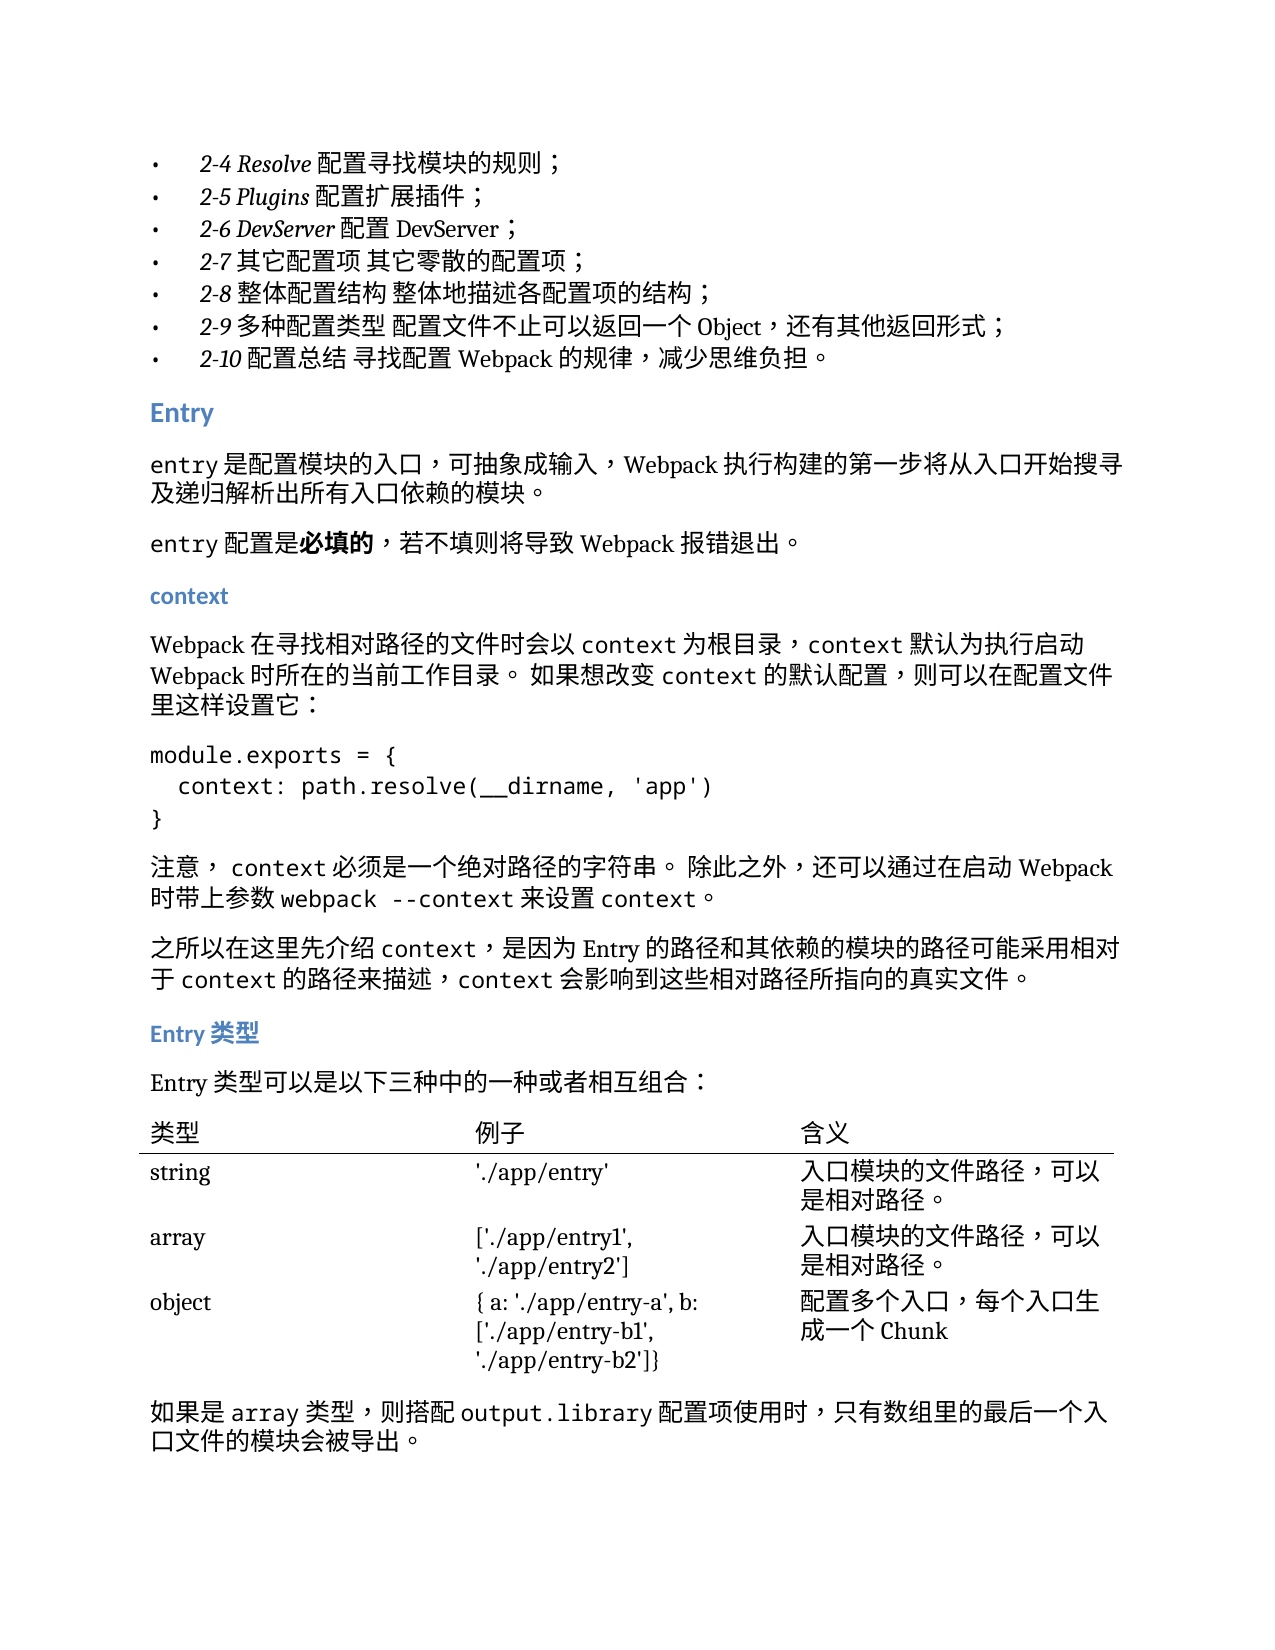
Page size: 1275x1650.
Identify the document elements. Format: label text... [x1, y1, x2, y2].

list 2-4 Resolve 配置寻找模块的规则； [150, 150, 1125, 179]
list 2-9 多种配置类型 配置文件不止可以返回一个 Object，还有其他返回形式； [150, 312, 1125, 341]
text Webpack 在寻找相对路径的文件时会以 context 为根目录，context 默认为执行启动 Webpack 时所在的当前工作目录。 如果想改变 context 的默认配置，则可以在配置文件里这样设置它： [150, 629, 1125, 720]
list 2-8 整体配置结构 整体地描述各配置项的结构； [150, 280, 1125, 309]
list 2-6 DevServer 配置 DevServer； [150, 215, 1125, 244]
table_cell { a: './app/entry-a', b: ['./app/entry-b1', './app/entry-b2']} [464, 1284, 789, 1378]
subtitle Entry 类型 [150, 1016, 1125, 1050]
list 2-10 配置总结 寻找配置 Webpack 的规律，减少思维负担。 [150, 345, 1125, 374]
list 2-7 其它配置项 其它零散的配置项； [150, 247, 1125, 276]
text entry是配置模块的入口，可抽象成输入，Webpack 执行构建的第一步将从入口开始搜寻及递归解析出所有入口依赖的模块。 [150, 449, 1125, 509]
text 如果是 array 类型，则搭配 output.library 配置项使用时，只有数组里的最后一个入口文件的模块会被导出。 [150, 1397, 1125, 1457]
list 2-5 Plugins 配置扩展插件； [150, 182, 1125, 211]
table_header 类型 [139, 1116, 464, 1153]
table_cell 入口模块的文件路径，可以是相对路径。 [789, 1154, 1114, 1219]
table_cell 配置多个入口，每个入口生成一个 Chunk [789, 1284, 1114, 1378]
table_cell string [139, 1154, 464, 1219]
table_cell './app/entry' [464, 1154, 789, 1219]
table_header 含义 [789, 1116, 1114, 1153]
subtitle context [150, 580, 1125, 610]
text module.exports = { context: path.resolve(__dirname, 'app') } [150, 739, 1125, 833]
table_cell array [139, 1219, 464, 1284]
subtitle Entry [150, 394, 1125, 430]
table_header 例子 [464, 1116, 789, 1153]
text 注意， context 必须是一个绝对路径的字符串。 除此之外，还可以通过在启动 Webpack 时带上参数 webpack --context 来设置 context。 [150, 852, 1125, 914]
text Entry 类型可以是以下三种中的一种或者相互组合： [150, 1069, 1125, 1098]
text 之所以在这里先介绍 context，是因为 Entry 的路径和其依赖的模块的路径可能采用相对于 context 的路径来描述，context 会影响到这些相对路径所指向的真实文件。 [150, 933, 1125, 995]
table_cell 入口模块的文件路径，可以是相对路径。 [789, 1219, 1114, 1284]
text entry 配置是必填的，若不填则将导致 Webpack 报错退出。 [150, 528, 1125, 559]
table_cell ['./app/entry1', './app/entry2'] [464, 1219, 789, 1284]
table_cell object [139, 1284, 464, 1378]
